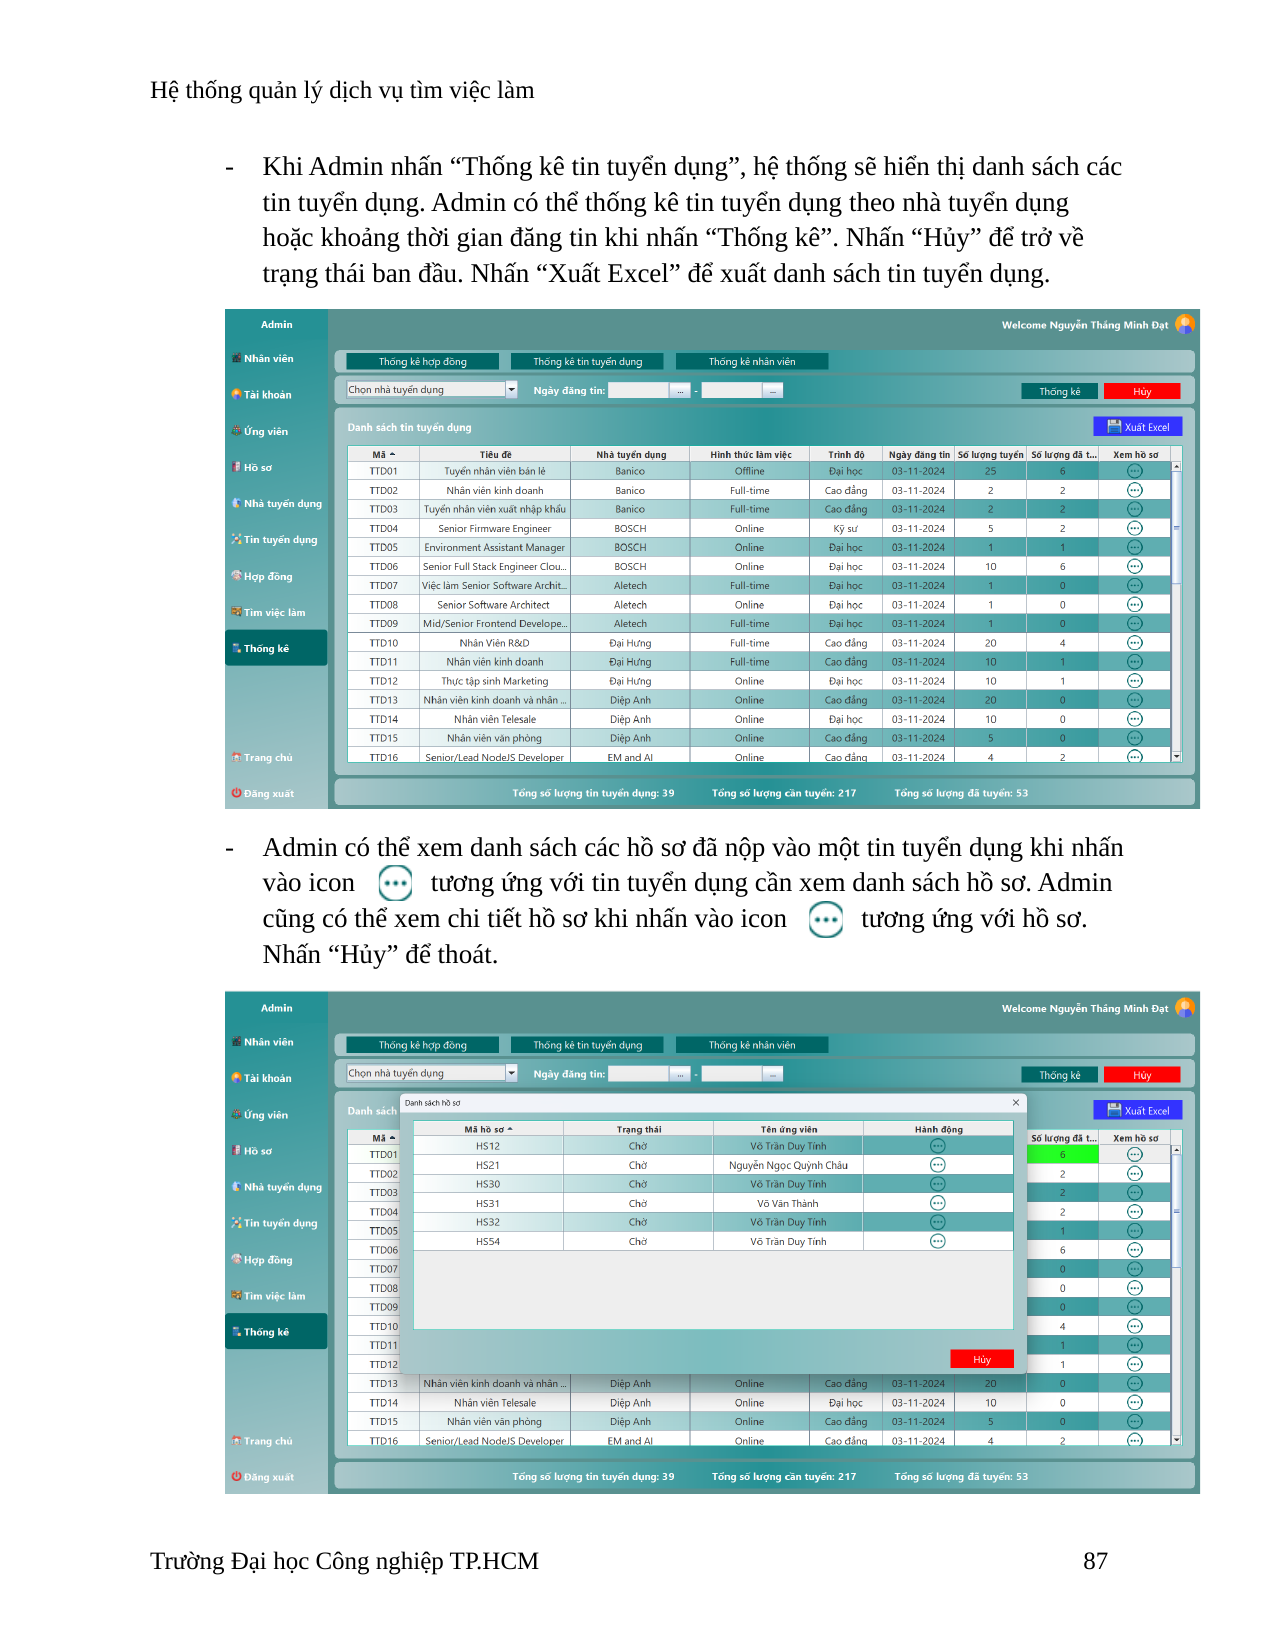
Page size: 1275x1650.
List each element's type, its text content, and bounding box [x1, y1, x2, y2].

picture [225, 309, 1200, 809]
picture [225, 990, 1200, 1494]
list Admin có thể xem danh sách các hồ sơ đã nộp vào một tin tuyển dụng khi nhấn vào icon tương ứng với tin tuyển dụng cần xem danh sách hồ sơ. Admin cũng có thể xem chi tiết hồ sơ khi nhấn vào icon tương ứng với hồ sơ. Nhấn “Hủy” để thoát. [225, 831, 1125, 969]
list Khi Admin nhấn “Thống kê tin tuyển dụng”, hệ thống sẽ hiển thị danh sách các tin tuyển dụng. Admin có thể thống kê tin tuyển dụng theo nhà tuyển dụng hoặc khoảng thời gian đăng tin khi nhấn “Thống kê”. Nhấn “Hủy” để trở về trạng thái ban đầu. Nhấn “Xuất Excel” để xuất danh sách tin tuyển dụng. [225, 150, 1125, 288]
picture [377, 865, 412, 900]
picture [807, 901, 843, 936]
